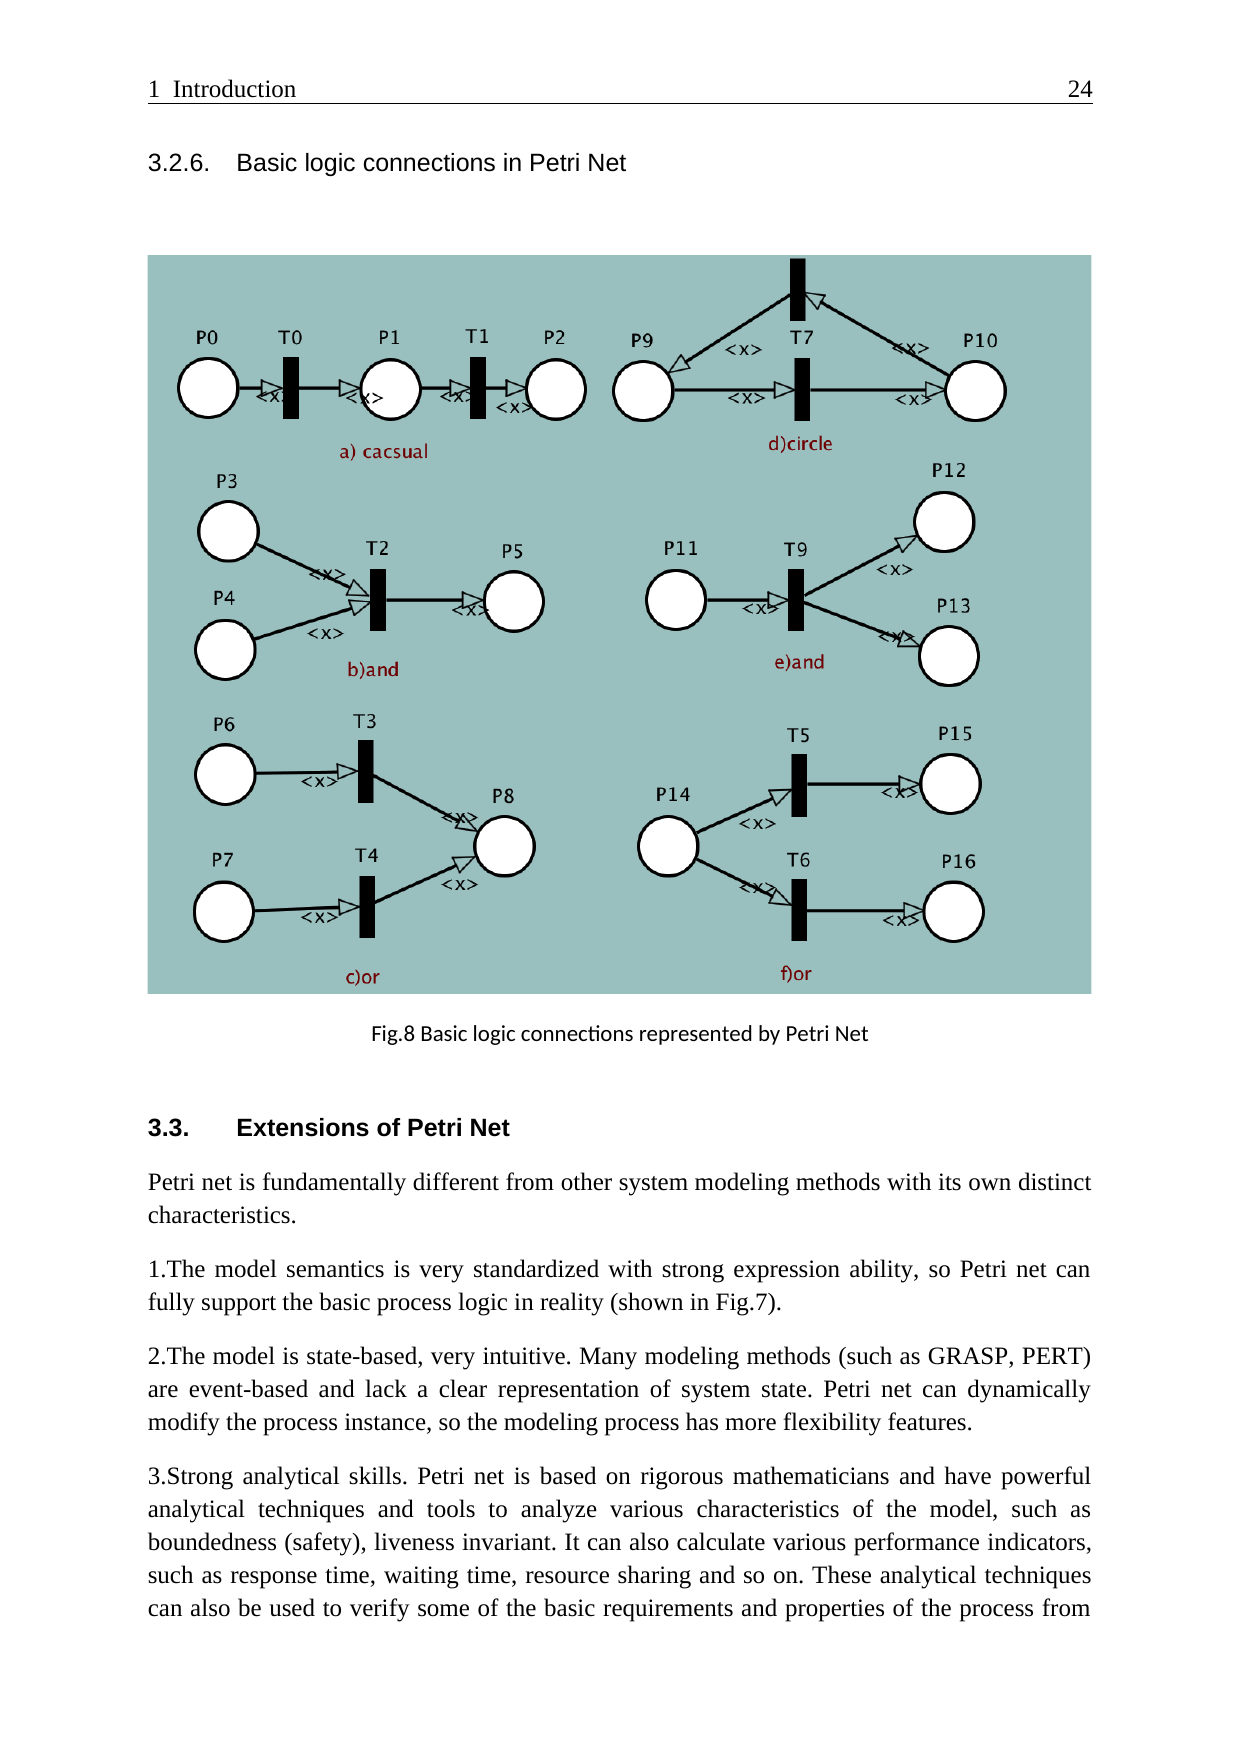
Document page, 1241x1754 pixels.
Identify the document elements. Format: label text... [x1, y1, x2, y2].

title Extensions of Petri Net [148, 1113, 1093, 1142]
picture [147, 255, 1092, 994]
text Petri net is fundamentally different from other system modeling methods with its own distinct characteristics. [148, 1167, 1093, 1229]
text 1.The model semantics is very standardized with strong expression ability, so Petri net can fully support the basic process logic in reality (shown in Fig.7). [148, 1254, 1093, 1316]
text 2.The model is state-based, very intuitive. Many modeling methods (such as GRASP, PERT) are event-based and lack a clear representation of system state. Petri net can dynamically modify the process instance, so the modeling process has more flexibility features. [148, 1341, 1093, 1436]
title Basic logic connections in Petri Net [148, 148, 1093, 176]
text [148, 1461, 1093, 1622]
text Fig.8 Basic logic connections represented by Petri Net [148, 1019, 1093, 1047]
